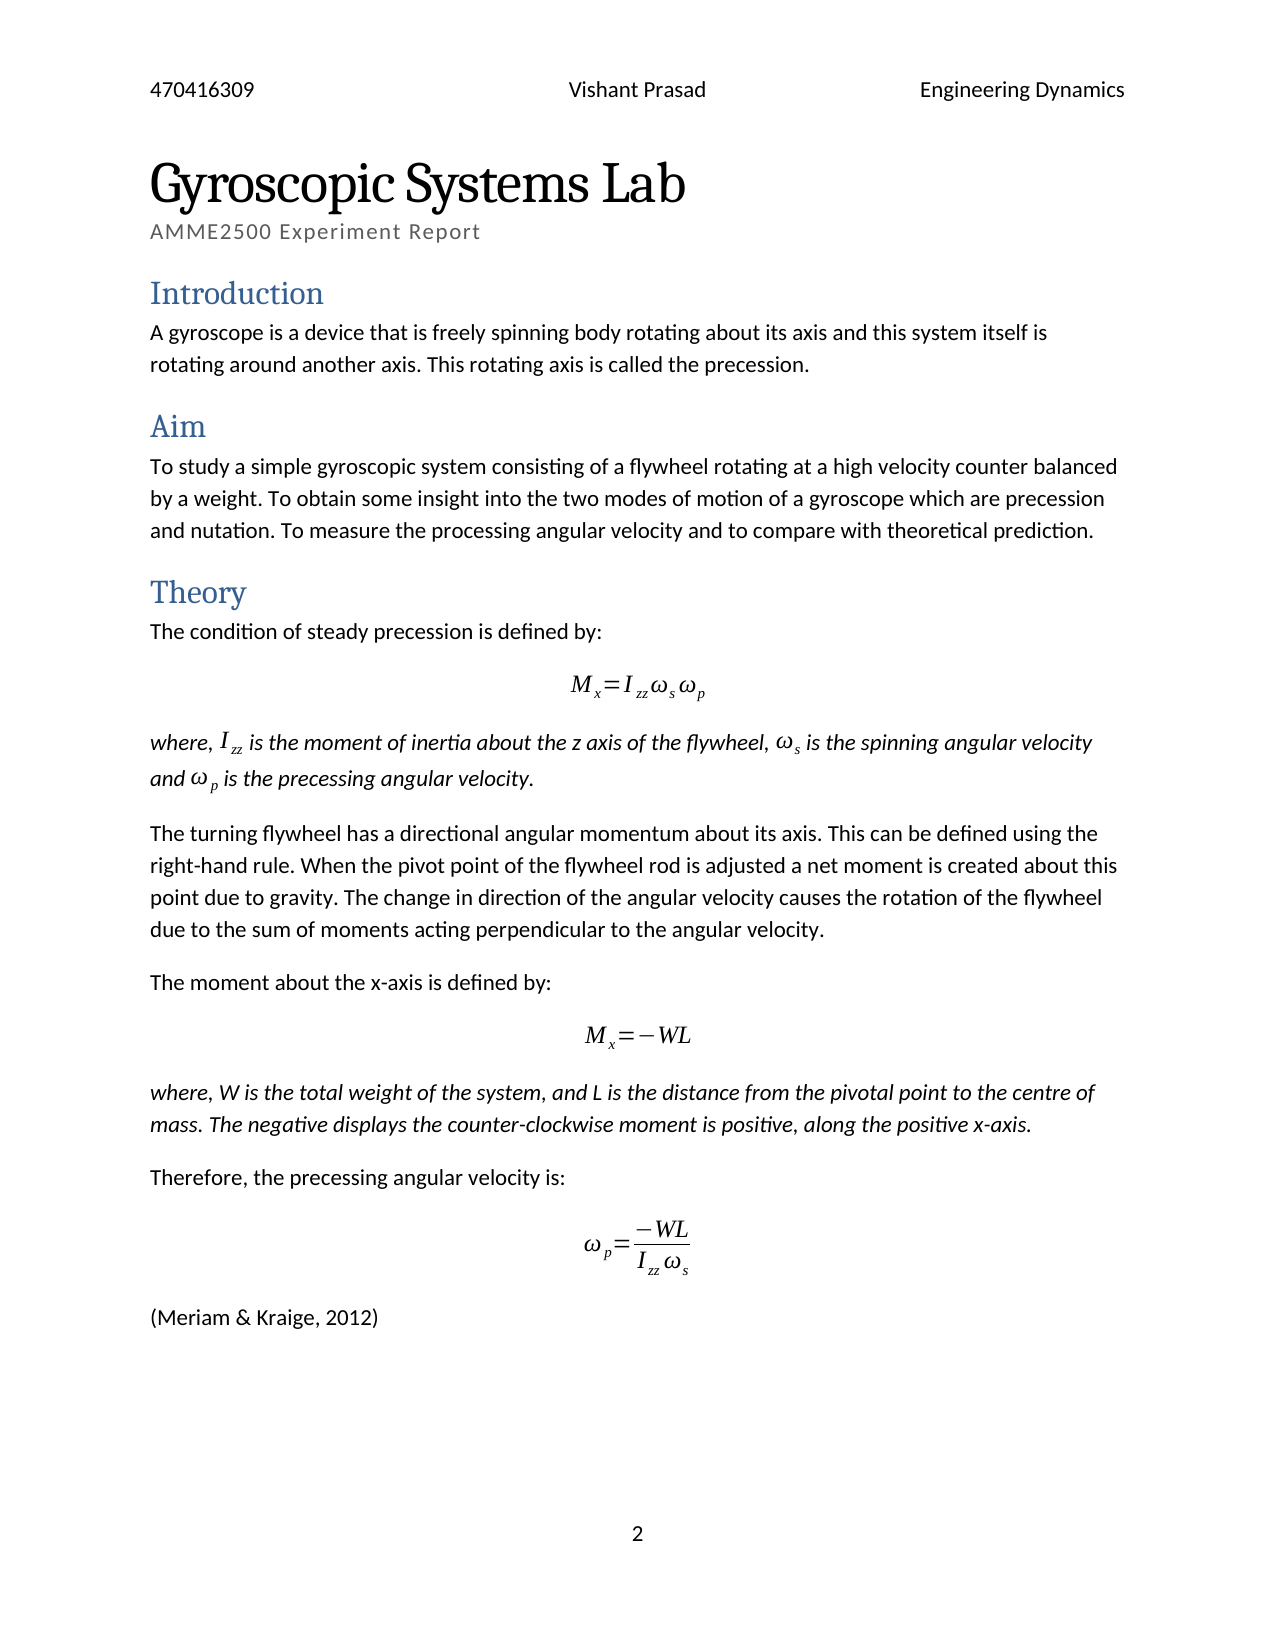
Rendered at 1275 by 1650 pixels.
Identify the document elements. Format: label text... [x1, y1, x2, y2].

text Therefore, the precessing angular velocity is: [150, 1163, 1125, 1191]
text A gyroscope is a device that is freely spinning body rotating about its axis and this system itself is rotating around another axis. This rotating axis is called the precession. [150, 318, 1125, 378]
text The moment about the x-axis is defined by: [150, 968, 1125, 996]
text The condition of steady precession is defined by: [150, 617, 1125, 645]
text where, W is the total weight of the system, and L is the distance from the pivotal point to the centre of mass. The negative displays the counter-clockwise moment is positive, along the positive x-axis. [150, 1078, 1125, 1138]
text The turning flywheel has a directional angular momentum about its axis. This can be defined using the right-hand rule. When the pivot point of the flywheel rod is adjusted a net moment is created about this point due to gravity. The change in direction of the angular velocity causes the rotation of the flywheel due to the sum of moments acting perpendicular to the angular velocity. [150, 819, 1125, 943]
text To study a simple gyroscopic system consisting of a flywheel rotating at a high velocity counter balanced by a weight. To obtain some insight into the two modes of motion of a gyroscope which are precession and nutation. To measure the processing angular velocity and to compare with theoretical prediction. [150, 452, 1125, 544]
text where, is the moment of inertia about the z axis of the flywheel, is the spinning angular velocity and is the precessing angular velocity. [150, 727, 1125, 794]
subtitle Theory [150, 573, 1125, 612]
subtitle AMME2500 Experiment Report [150, 217, 1125, 245]
subtitle Aim [150, 408, 1125, 446]
title Gyroscopic Systems Lab [150, 150, 1125, 217]
subtitle Introduction [150, 274, 1125, 313]
